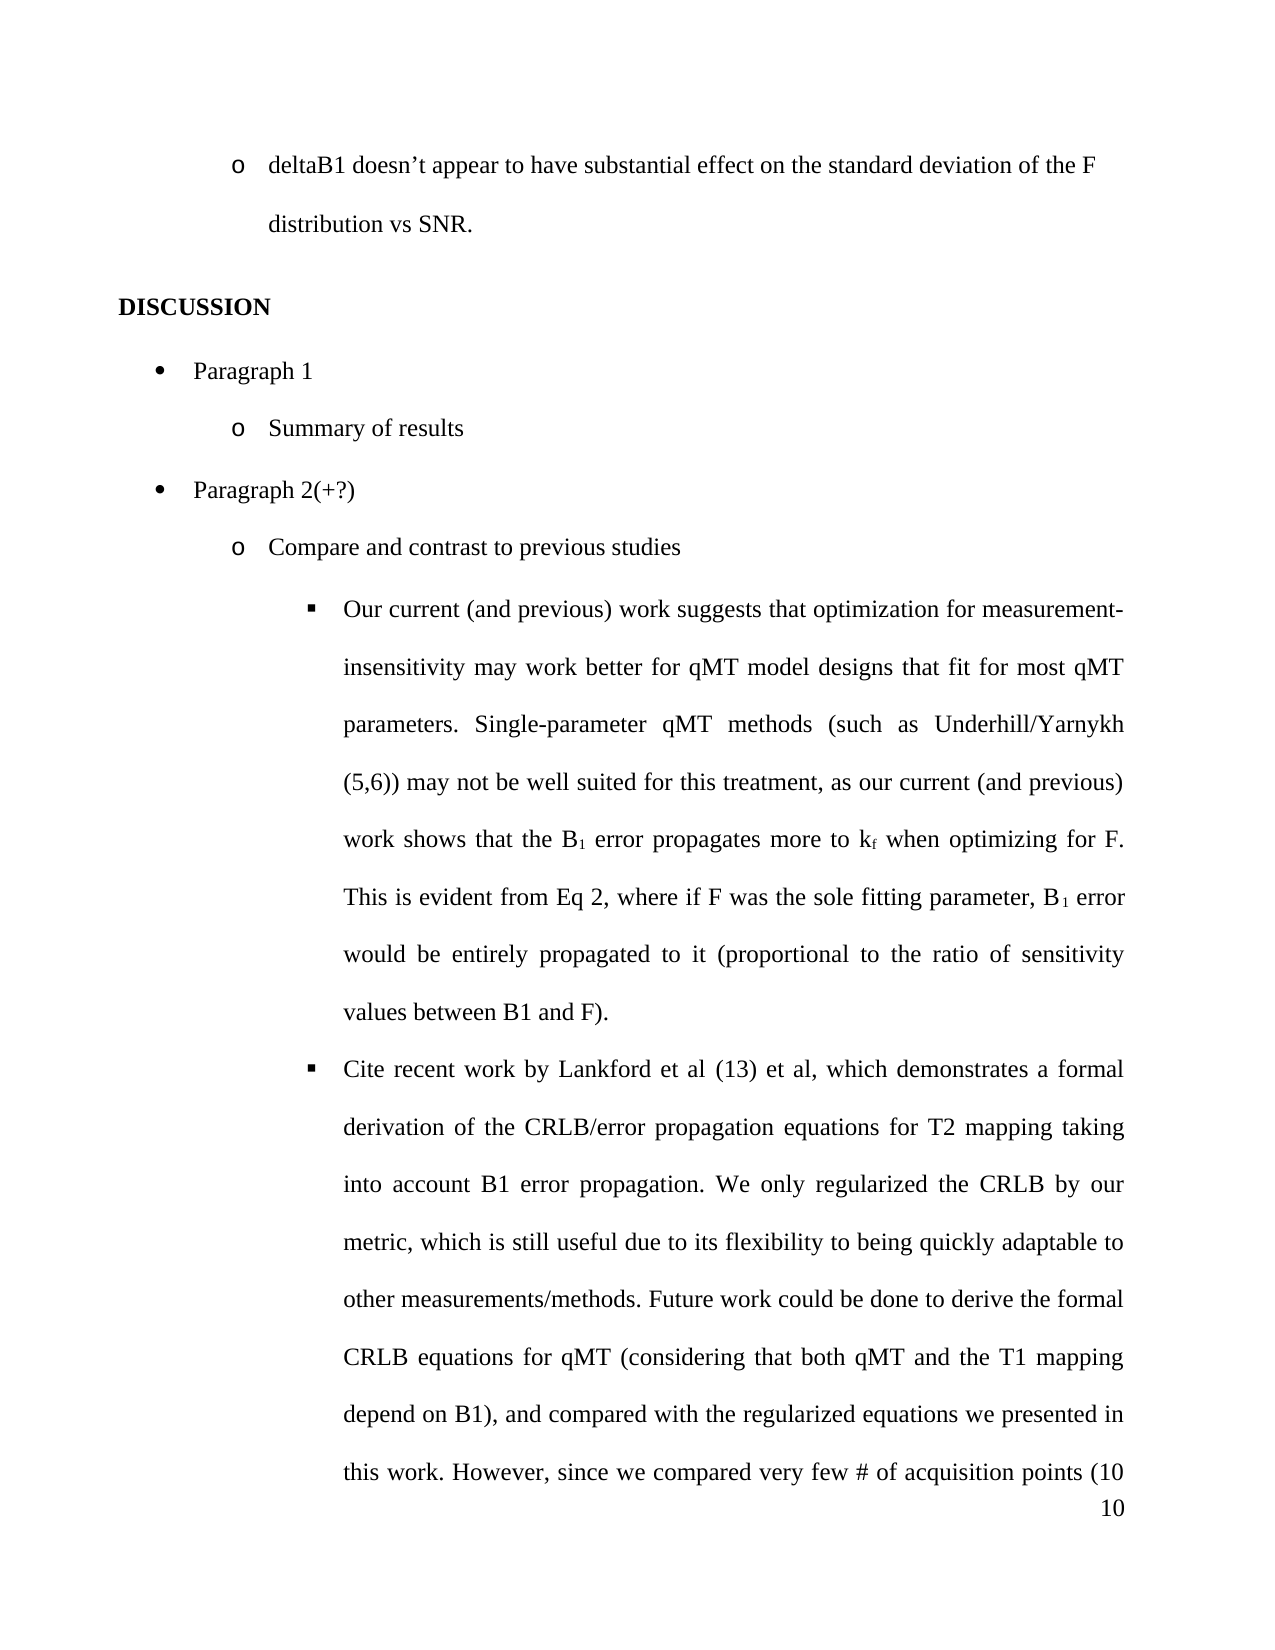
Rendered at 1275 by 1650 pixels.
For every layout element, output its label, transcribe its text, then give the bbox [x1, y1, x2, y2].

list Paragraph 2(+?) [156, 475, 1125, 504]
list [306, 1054, 1125, 1485]
list Paragraph 1 [156, 356, 1125, 384]
list Our current (and previous) work suggests that optimization for measurement-insensitivity may work better for qMT model designs that fit for most qMT parameters. Single-parameter qMT methods (such as Underhill/Yarnykh (5,6)) may not be well suited for this treatment, as our current (and previous) work shows that the B1 error propagates more to kf when optimizing for F. This is evident from Eq 2, where if F was the sole fitting parameter, B1 error would be entirely propagated to it (proportional to the ratio of sensitivity values between B1 and F). [306, 594, 1125, 1025]
list Compare and contrast to previous studies [231, 532, 1125, 563]
list Summary of results [231, 413, 1125, 444]
subtitle DISCUSSION [118, 292, 1125, 321]
list deltaB1 doesn’t appear to have substantial effect on the standard deviation of the F distribution vs SNR. [231, 150, 1125, 238]
